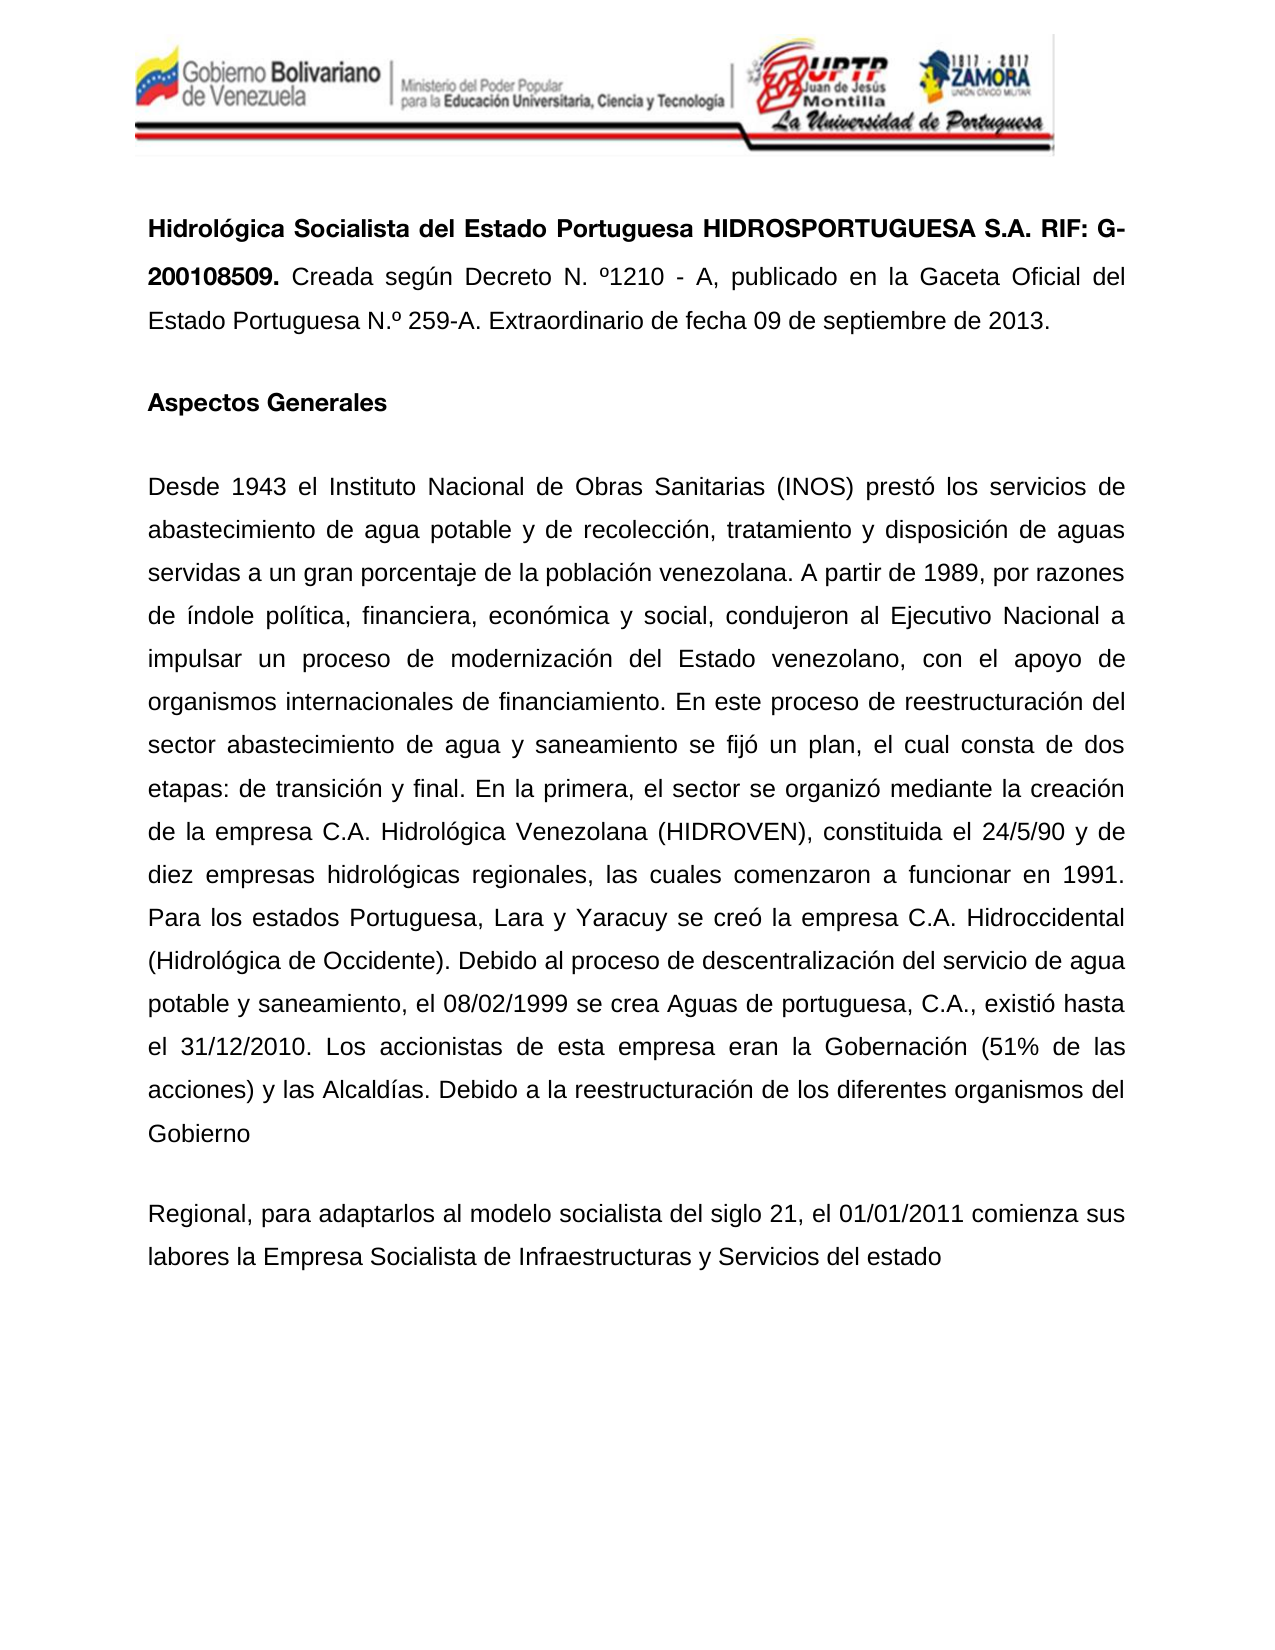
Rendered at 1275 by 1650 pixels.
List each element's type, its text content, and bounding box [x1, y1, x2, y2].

text Desde 1943 el Instituto Nacional de Obras Sanitarias (INOS) prestó los servicios de abastecimiento de agua potable y de recolección, tratamiento y disposición de aguas servidas a un gran porcentaje de la población venezolana. A partir de 1989, por razones de índole política, financiera, económica y social, condujeron al Ejecutivo Nacional a impulsar un proceso de modernización del Estado venezolano, con el apoyo de organismos internacionales de financiamiento. En este proceso de reestructuración del sector abastecimiento de agua y saneamiento se fijó un plan, el cual consta de dos etapas: de transición y final. En la primera, el sector se organizó mediante la creación de la empresa C.A. Hidrológica Venezolana (HIDROVEN), constituida el 24/5/90 y de diez empresas hidrológicas regionales, las cuales comenzaron a funcionar en 1991. Para los estados Portuguesa, Lara y Yaracuy se creó la empresa C.A. Hidroccidental (Hidrológica de Occidente). Debido al proceso de descentralización del servicio de agua potable y saneamiento, el 08/02/1999 se crea Aguas de portuguesa, C.A., existió hasta el 31/12/2010. Los accionistas de esta empresa eran la Gobernación (51% de las acciones) y las Alcaldías. Debido a la reestructuración de los diferentes organismos del Gobierno [148, 472, 1127, 1147]
text Regional, para adaptarlos al modelo socialista del siglo 21, el 01/01/2011 comienza sus labores la Empresa Socialista de Infraestructuras y Servicios del estado [148, 1199, 1127, 1271]
picture [135, 34, 1056, 158]
text Aspectos Generales [148, 387, 1127, 418]
text Hidrológica Socialista del Estado Portuguesa HIDROSPORTUGUESA S.A. RIF: G-200108509. Creada según Decreto N. º1210 - A, publicado en la Gaceta Oficial del Estado Portuguesa N.º 259-A. Extraordinario de fecha 09 de septiembre de 2013. [148, 213, 1127, 335]
